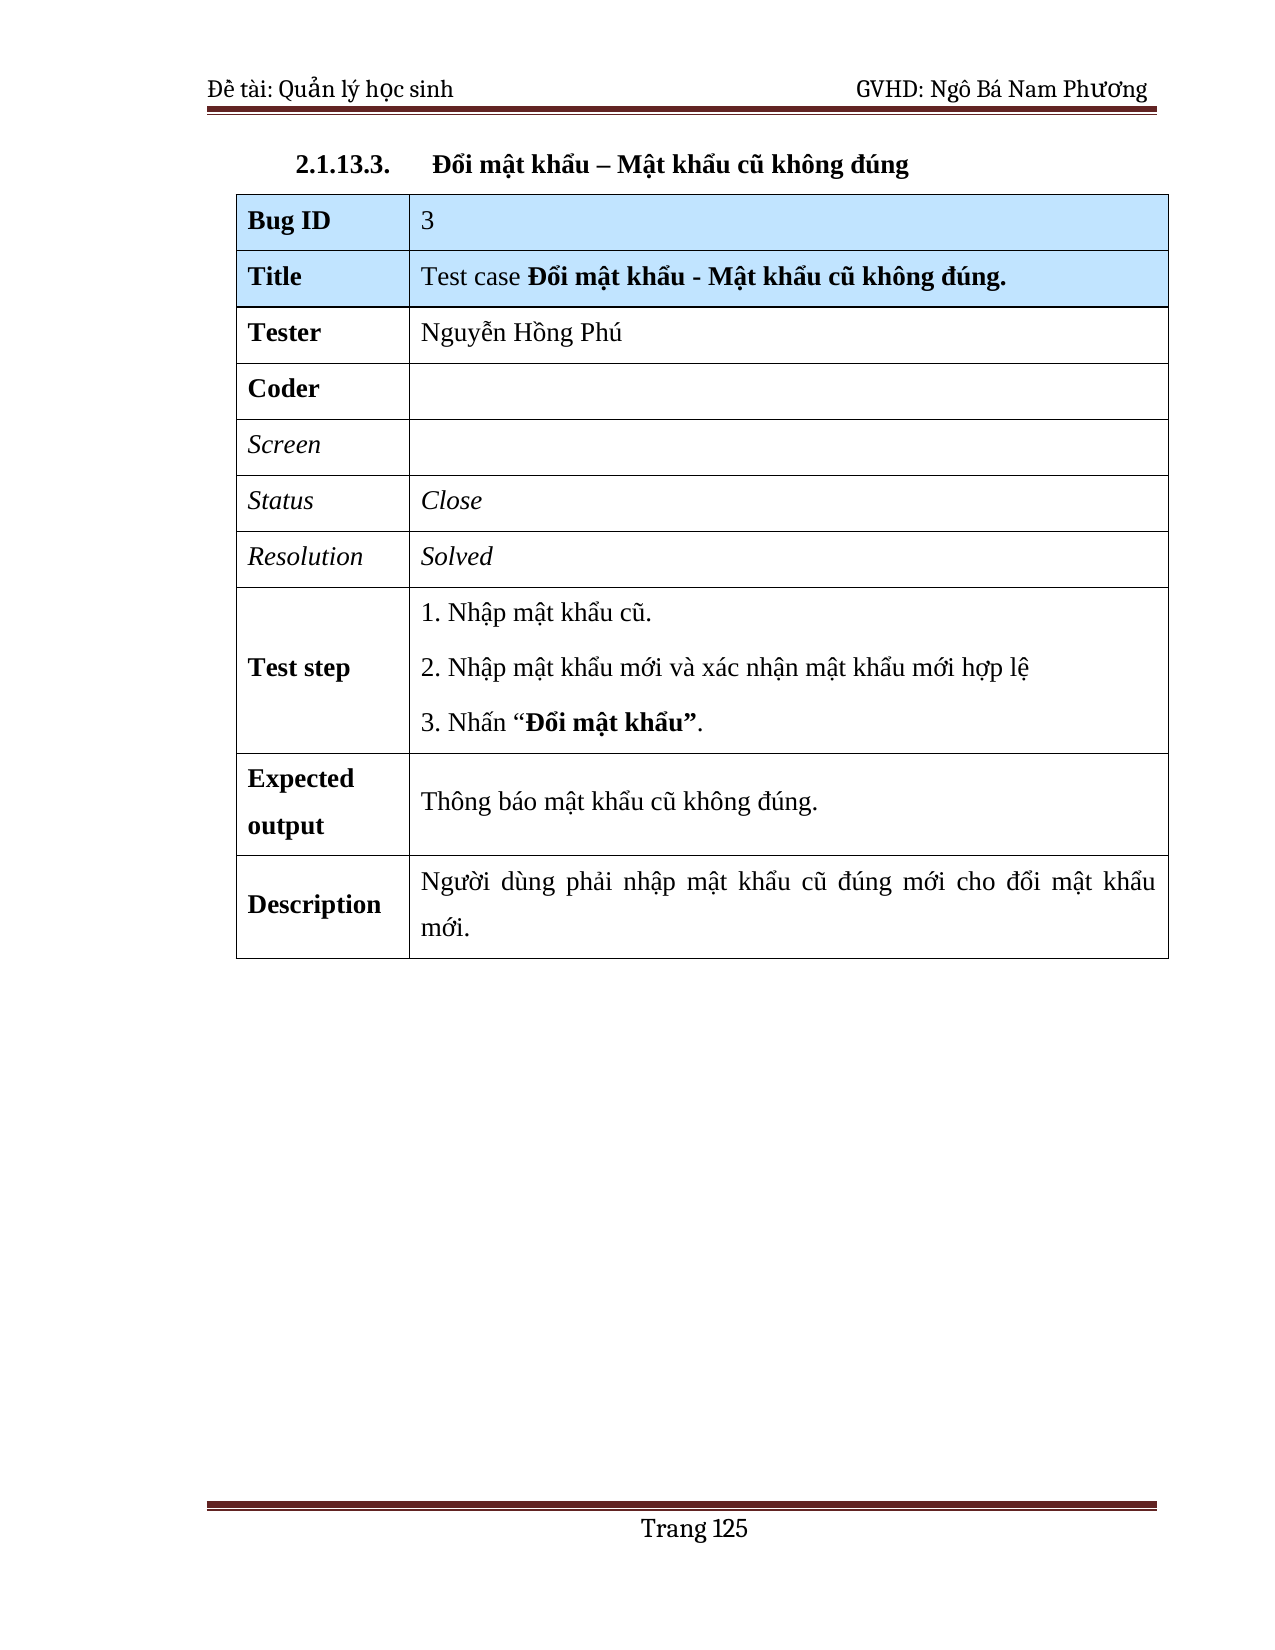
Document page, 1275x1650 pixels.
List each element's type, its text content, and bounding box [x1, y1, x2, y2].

table_cell Test step [237, 588, 409, 753]
table_cell Thông báo mật khẩu cũ không đúng. [410, 754, 1168, 855]
table_cell Expected output [237, 754, 409, 855]
table_cell Resolution [237, 532, 409, 587]
table_cell Test case Đổi mật khẩu - Mật khẩu cũ không đúng. [410, 251, 1168, 306]
table_cell Nguyễn Hồng Phú [410, 308, 1168, 362]
table_cell Tester [237, 308, 409, 362]
table_cell [410, 420, 1168, 474]
table_header Bug ID [237, 195, 409, 250]
table_cell Screen [237, 420, 409, 474]
table_cell Description [237, 856, 409, 958]
table_cell 1. Nhập mật khẩu cũ. 2. Nhập mật khẩu mới và xác nhận mật khẩu mới hợp lệ 3. Nhấn “Đổi mật khẩu”. [410, 588, 1168, 753]
table_cell Status [237, 476, 409, 531]
table_cell Solved [410, 532, 1168, 587]
table_header 3 [410, 195, 1168, 250]
list Đổi mật khẩu – Mật khẩu cũ không đúng [207, 148, 1157, 179]
table_cell Coder [237, 364, 409, 418]
table_cell [410, 364, 1168, 418]
table_cell Close [410, 476, 1168, 531]
table_cell Title [237, 251, 409, 306]
table_cell Người dùng phải nhập mật khẩu cũ đúng mới cho đổi mật khẩu mới. [410, 856, 1168, 958]
